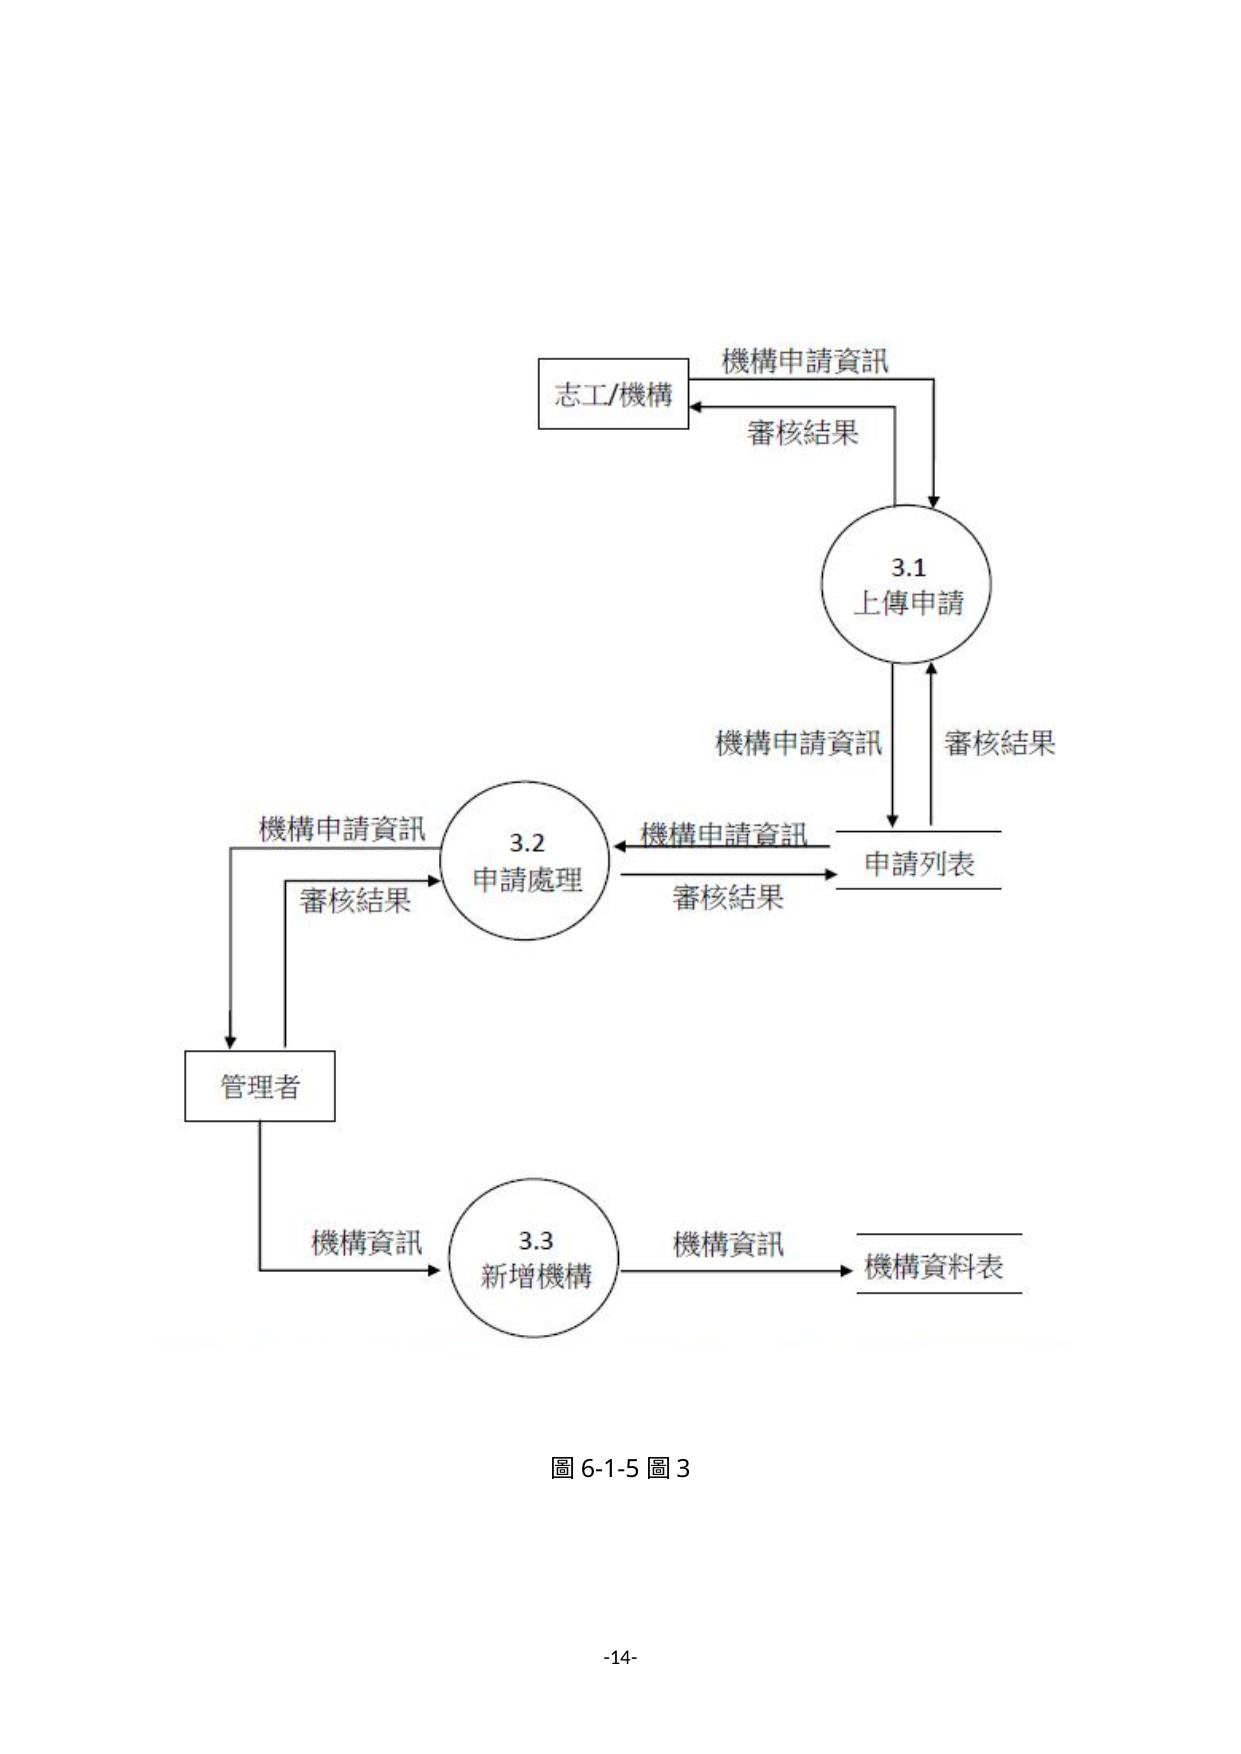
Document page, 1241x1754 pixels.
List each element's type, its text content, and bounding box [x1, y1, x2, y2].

picture [156, 337, 1075, 1348]
text 圖 6-1-5 圖3 [89, 1448, 1152, 1485]
